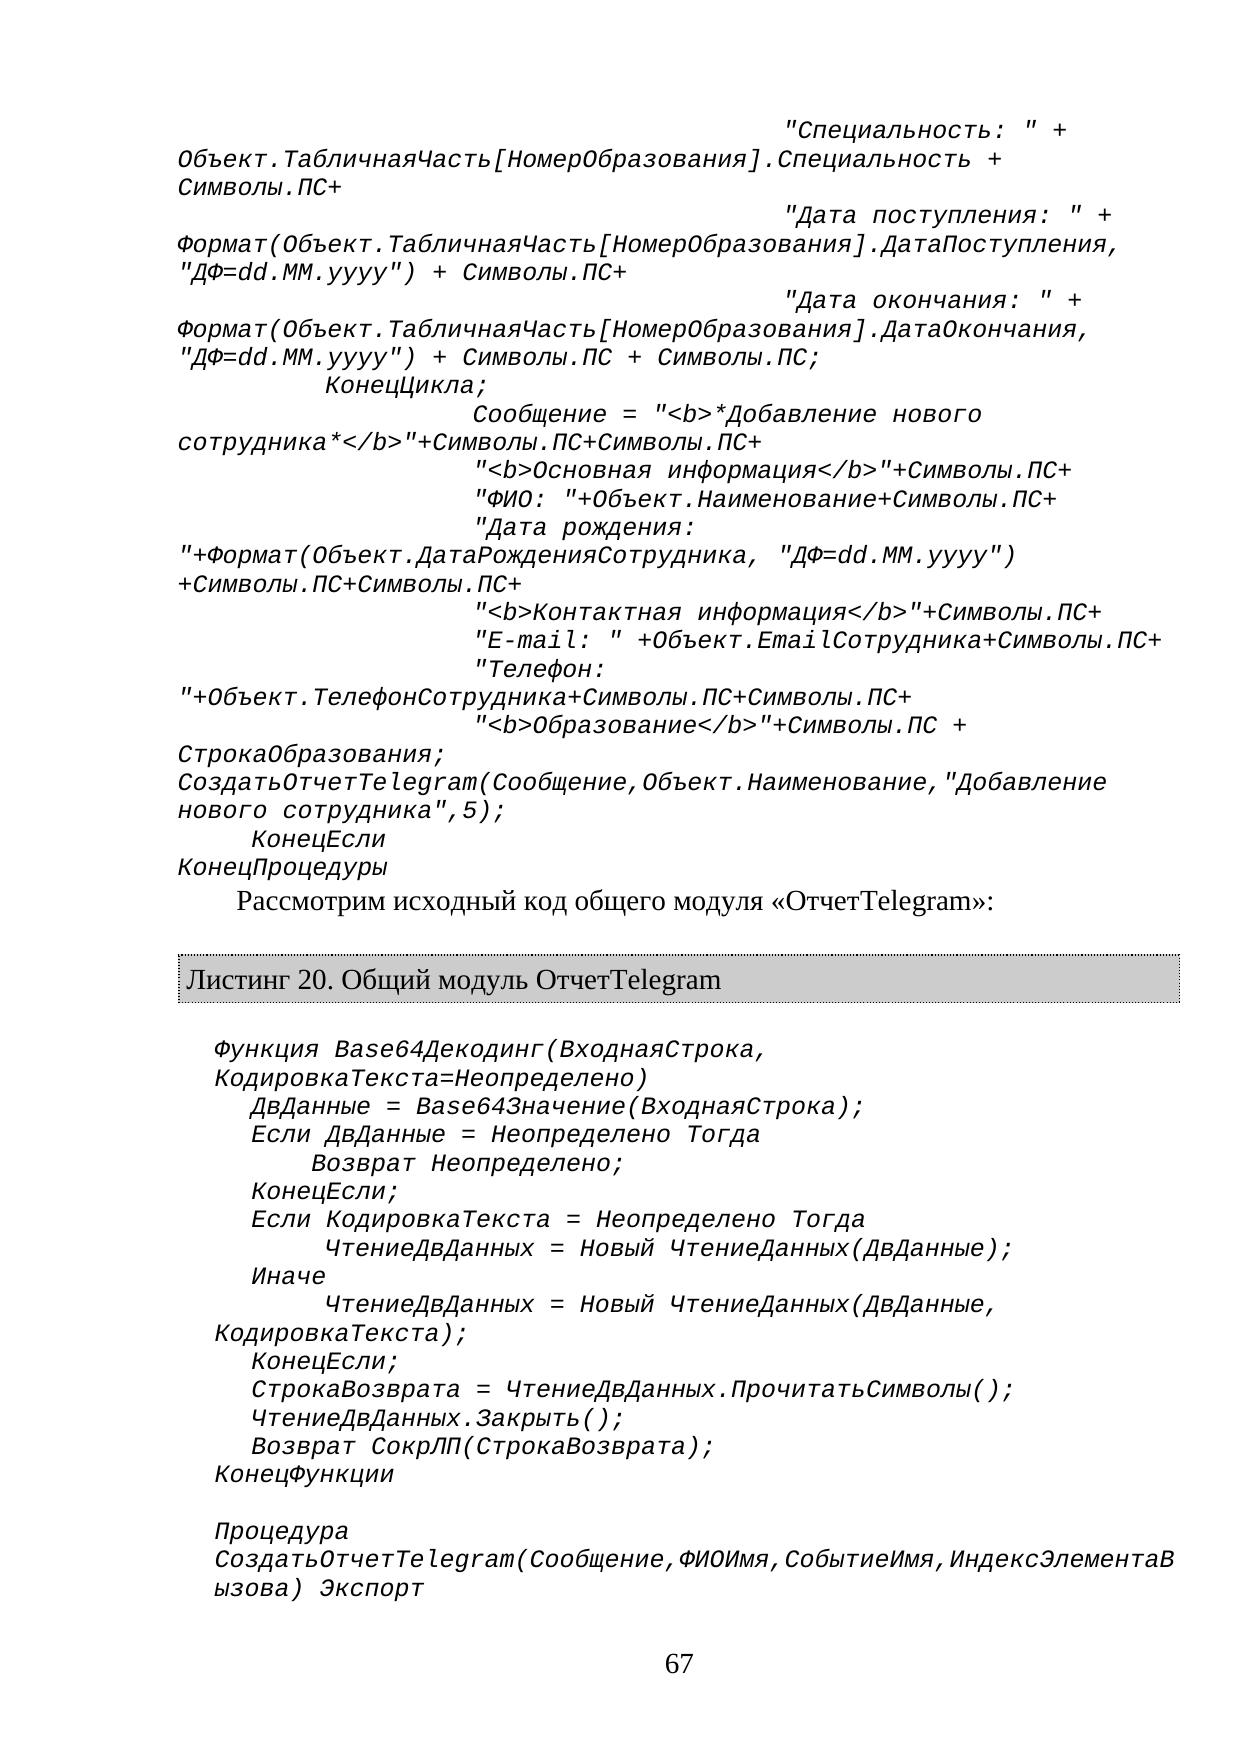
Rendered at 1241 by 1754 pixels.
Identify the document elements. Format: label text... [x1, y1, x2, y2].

text "E-mail: " +Объект.EmailСотрудника+Символы.ПС+ [177, 628, 1181, 656]
text "Дата окончания: " + Формат(Объект.ТабличнаяЧасть[НомерОбразования].ДатаОкончания, "ДФ=dd.MM.yyyy") + Символы.ПС + Символы.ПС; [177, 288, 1181, 373]
text КонецЦикла; [177, 373, 1181, 401]
text "Телефон: "+Объект.ТелефонСотрудника+Символы.ПС+Символы.ПС+ [177, 656, 1181, 713]
text Возврат СокрЛП(СтрокаВозврата); [214, 1433, 1181, 1462]
text ДвДанные = Base64Значение(ВходнаяСтрока); [214, 1093, 1181, 1122]
text ЧтениеДвДанных.Закрыть(); [214, 1405, 1181, 1433]
text "Специальность: " + Объект.ТабличнаяЧасть[НомерОбразования].Специальность + Символы.ПС+ [177, 118, 1181, 203]
text СоздатьОтчетTelegram(Сообщение,Объект.Наименование,"Добавление нового сотрудника",5); [177, 770, 1181, 826]
text Процедура СоздатьОтчетTelegram(Сообщение,ФИОИмя,СобытиеИмя,ИндексЭлементаВызова) Экспорт [214, 1518, 1181, 1603]
text ЧтениеДвДанных = Новый ЧтениеДанных(ДвДанные, КодировкаТекста); [214, 1292, 1181, 1348]
text Возврат Неопределено; [214, 1150, 1181, 1178]
text Рассмотрим исходный код общего модуля «ОтчетTelegram»: [177, 883, 1181, 917]
text "<b>Контактная информация</b>"+Символы.ПС+ [177, 600, 1181, 628]
text КонецФункции [214, 1462, 1181, 1490]
text Если КодировкаТекста = Неопределено Тогда [214, 1207, 1181, 1235]
text "Дата рождения: "+Формат(Объект.ДатаРожденияСотрудника, "ДФ=dd.MM.yyyy")+Символы.ПС+Символы.ПС+ [177, 515, 1181, 600]
text "Дата поступления: " + Формат(Объект.ТабличнаяЧасть[НомерОбразования].ДатаПоступления, "ДФ=dd.MM.yyyy") + Символы.ПС+ [177, 203, 1181, 288]
text КонецЕсли; [214, 1178, 1181, 1207]
text Листинг 20. Общий модуль ОтчетTelegram [178, 954, 1180, 1003]
text Функция Base64Декодинг(ВходнаяСтрока, КодировкаТекста=Неопределено) [214, 1037, 1181, 1093]
text КонецЕсли; [214, 1348, 1181, 1377]
text ЧтениеДвДанных = Новый ЧтениеДанных(ДвДанные); [214, 1235, 1181, 1263]
text СтрокаВозврата = ЧтениеДвДанных.ПрочитатьСимволы(); [214, 1377, 1181, 1405]
text КонецЕсли [177, 826, 1181, 855]
text Иначе [214, 1263, 1181, 1292]
text "<b>Основная информация</b>"+Символы.ПС+ [177, 458, 1181, 486]
text КонецПроцедуры [177, 855, 1181, 883]
text Сообщение = "<b>*Добавление нового сотрудника*</b>"+Символы.ПС+Символы.ПС+ [177, 401, 1181, 458]
text "ФИО: "+Объект.Наименование+Символы.ПС+ [177, 486, 1181, 515]
text "<b>Образование</b>"+Символы.ПС + СтрокаОбразования; [177, 713, 1181, 770]
text Если ДвДанные = Неопределено Тогда [214, 1122, 1181, 1150]
